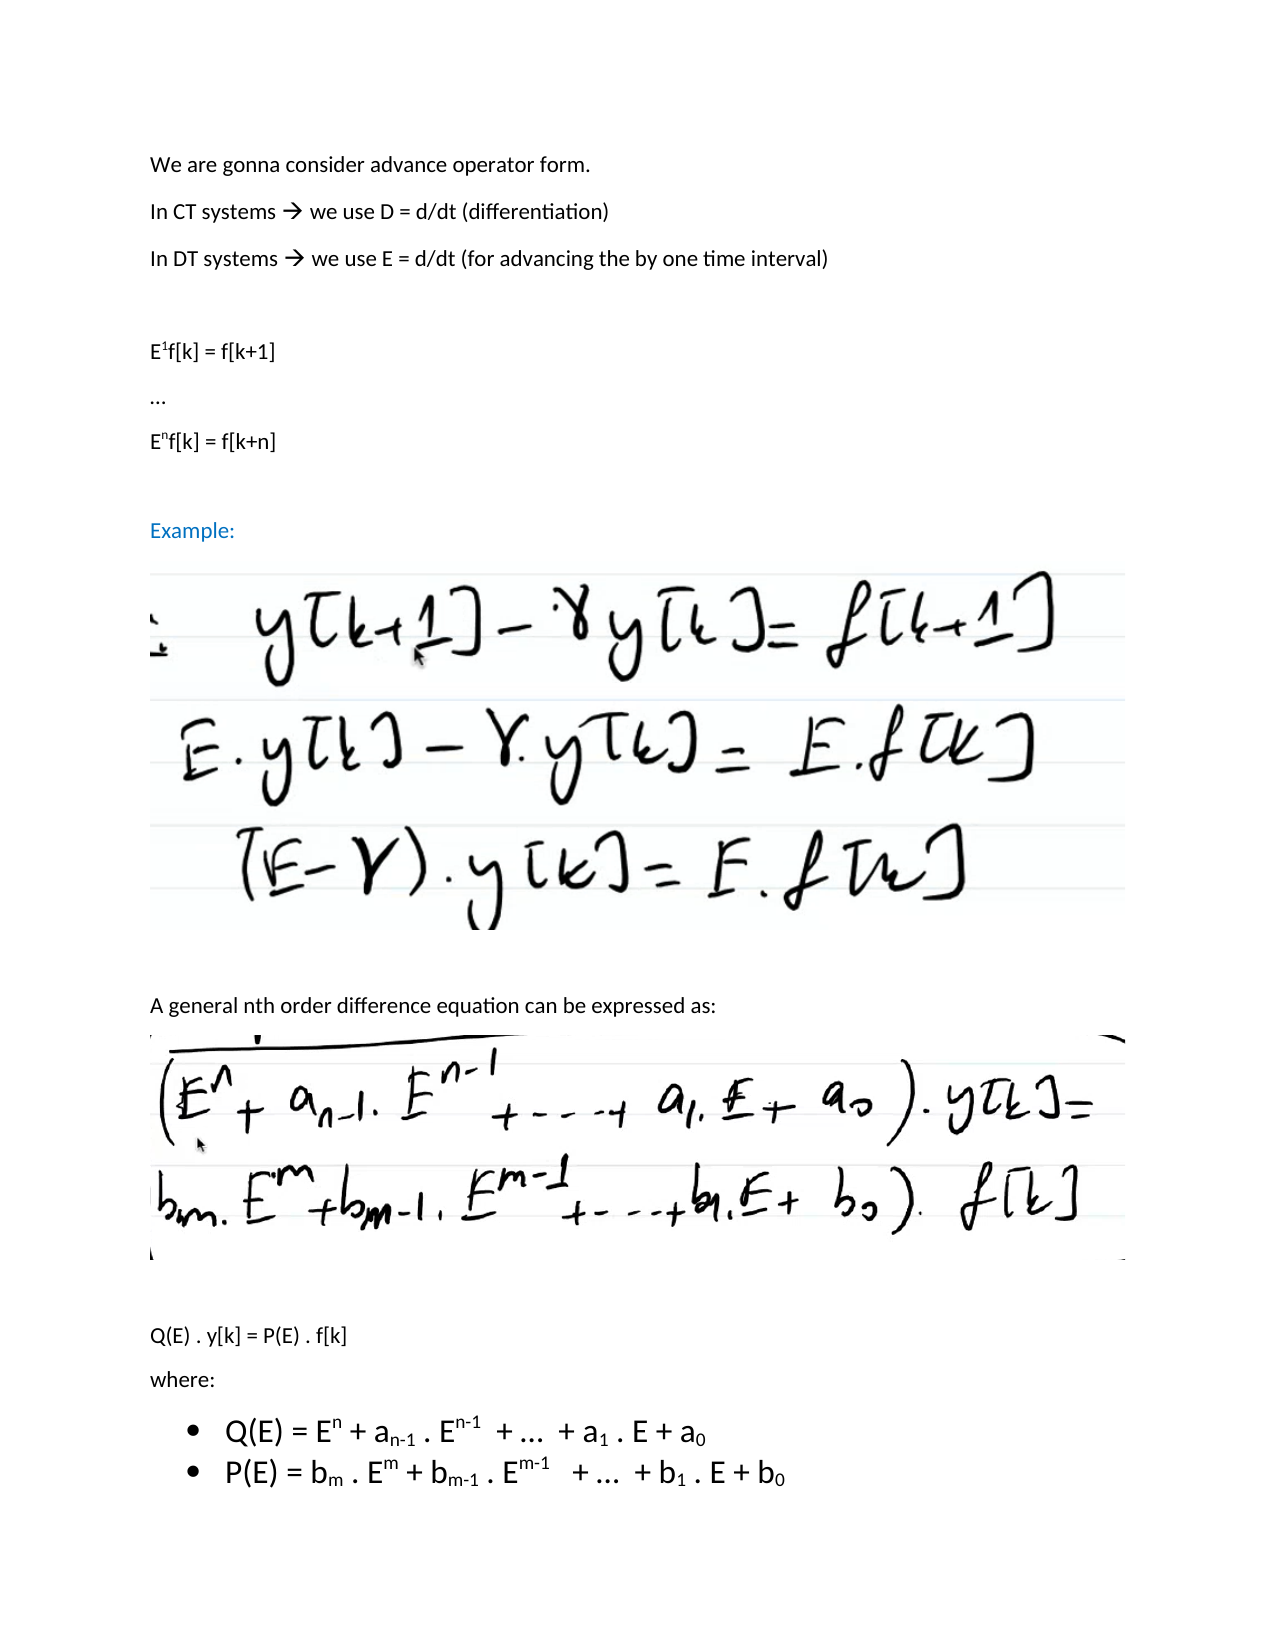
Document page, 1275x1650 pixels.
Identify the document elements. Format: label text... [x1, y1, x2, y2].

list P(E) = bm . Em + bm-1 . Em-1 + … + b1 . E + b0 [187, 1451, 1125, 1492]
text … [150, 382, 1125, 410]
text where: [150, 1365, 1125, 1393]
text Q(E) . y[k] = P(E) . f[k] [150, 1321, 1125, 1349]
text In DT systems we use E = d/dt (for advancing the by one time interval) [150, 244, 1125, 272]
picture [150, 1035, 1125, 1260]
text A general nth order difference equation can be expressed as: [150, 991, 1125, 1019]
text E1f[k] = f[k+1] [150, 337, 1125, 366]
text Example: [150, 516, 1125, 544]
text Enf[k] = f[k+n] [150, 427, 1125, 455]
list Q(E) = En + an-1 . En-1 + … + a1 . E + a0 [187, 1410, 1125, 1451]
text We are gonna consider advance operator form. [150, 150, 1125, 178]
text In CT systems we use D = d/dt (differentiation) [150, 197, 1125, 225]
picture [150, 561, 1125, 930]
